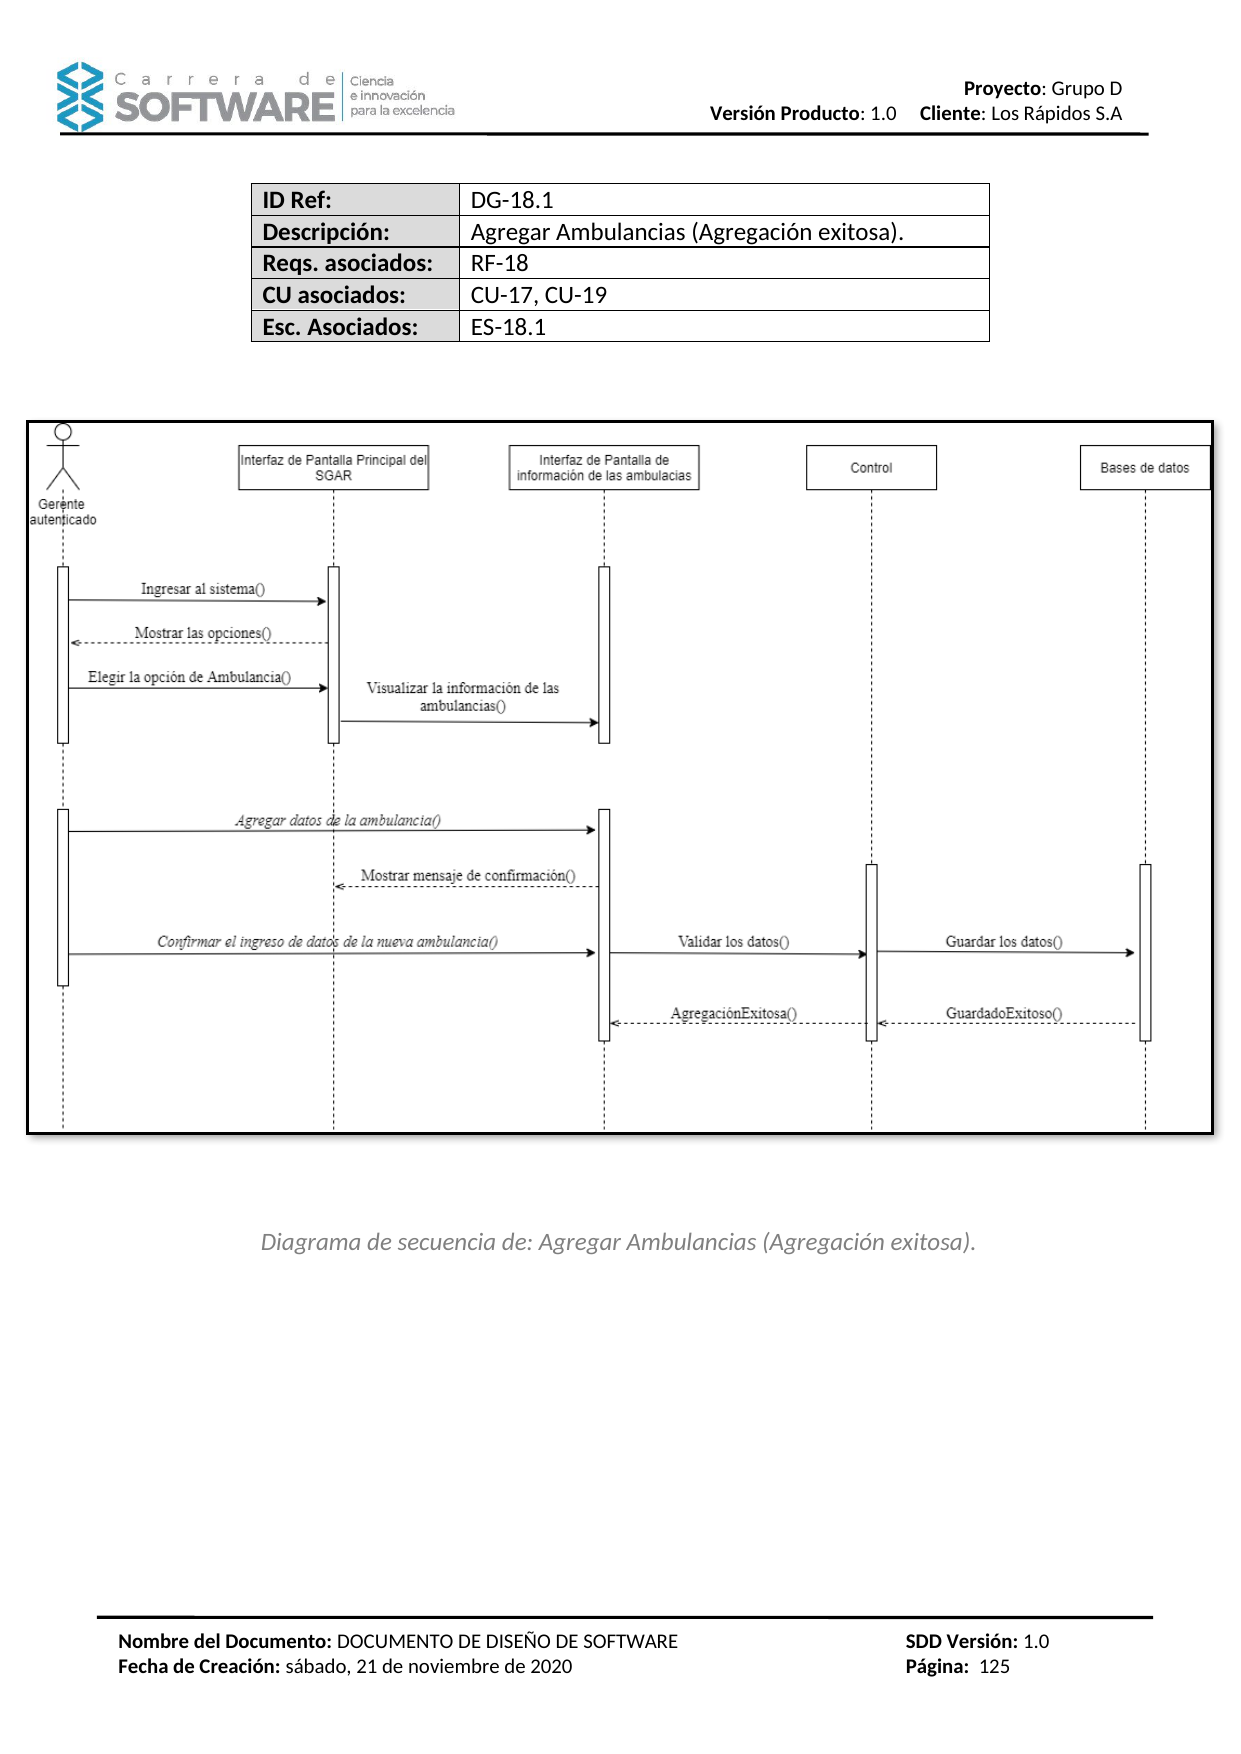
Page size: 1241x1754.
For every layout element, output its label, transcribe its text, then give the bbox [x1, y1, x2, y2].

text Diagrama de secuencia de: Agregar Ambulancias (Agregación exitosa). [118, 1226, 1122, 1256]
table_cell RF-18 [460, 248, 989, 278]
table_header ID Ref: [252, 184, 459, 215]
picture [46, 46, 461, 154]
table_header DG-18.1 [460, 184, 989, 215]
table_cell CU asociados: [252, 279, 459, 309]
table_cell Descripción: [252, 216, 459, 246]
table_cell ES-18.1 [460, 311, 989, 341]
picture [29, 423, 1211, 1132]
table_cell Reqs. asociados: [252, 248, 459, 278]
table_cell Esc. Asociados: [252, 311, 459, 341]
table_cell Agregar Ambulancias (Agregación exitosa). [460, 216, 989, 246]
table_cell CU-17, CU-19 [460, 279, 989, 309]
